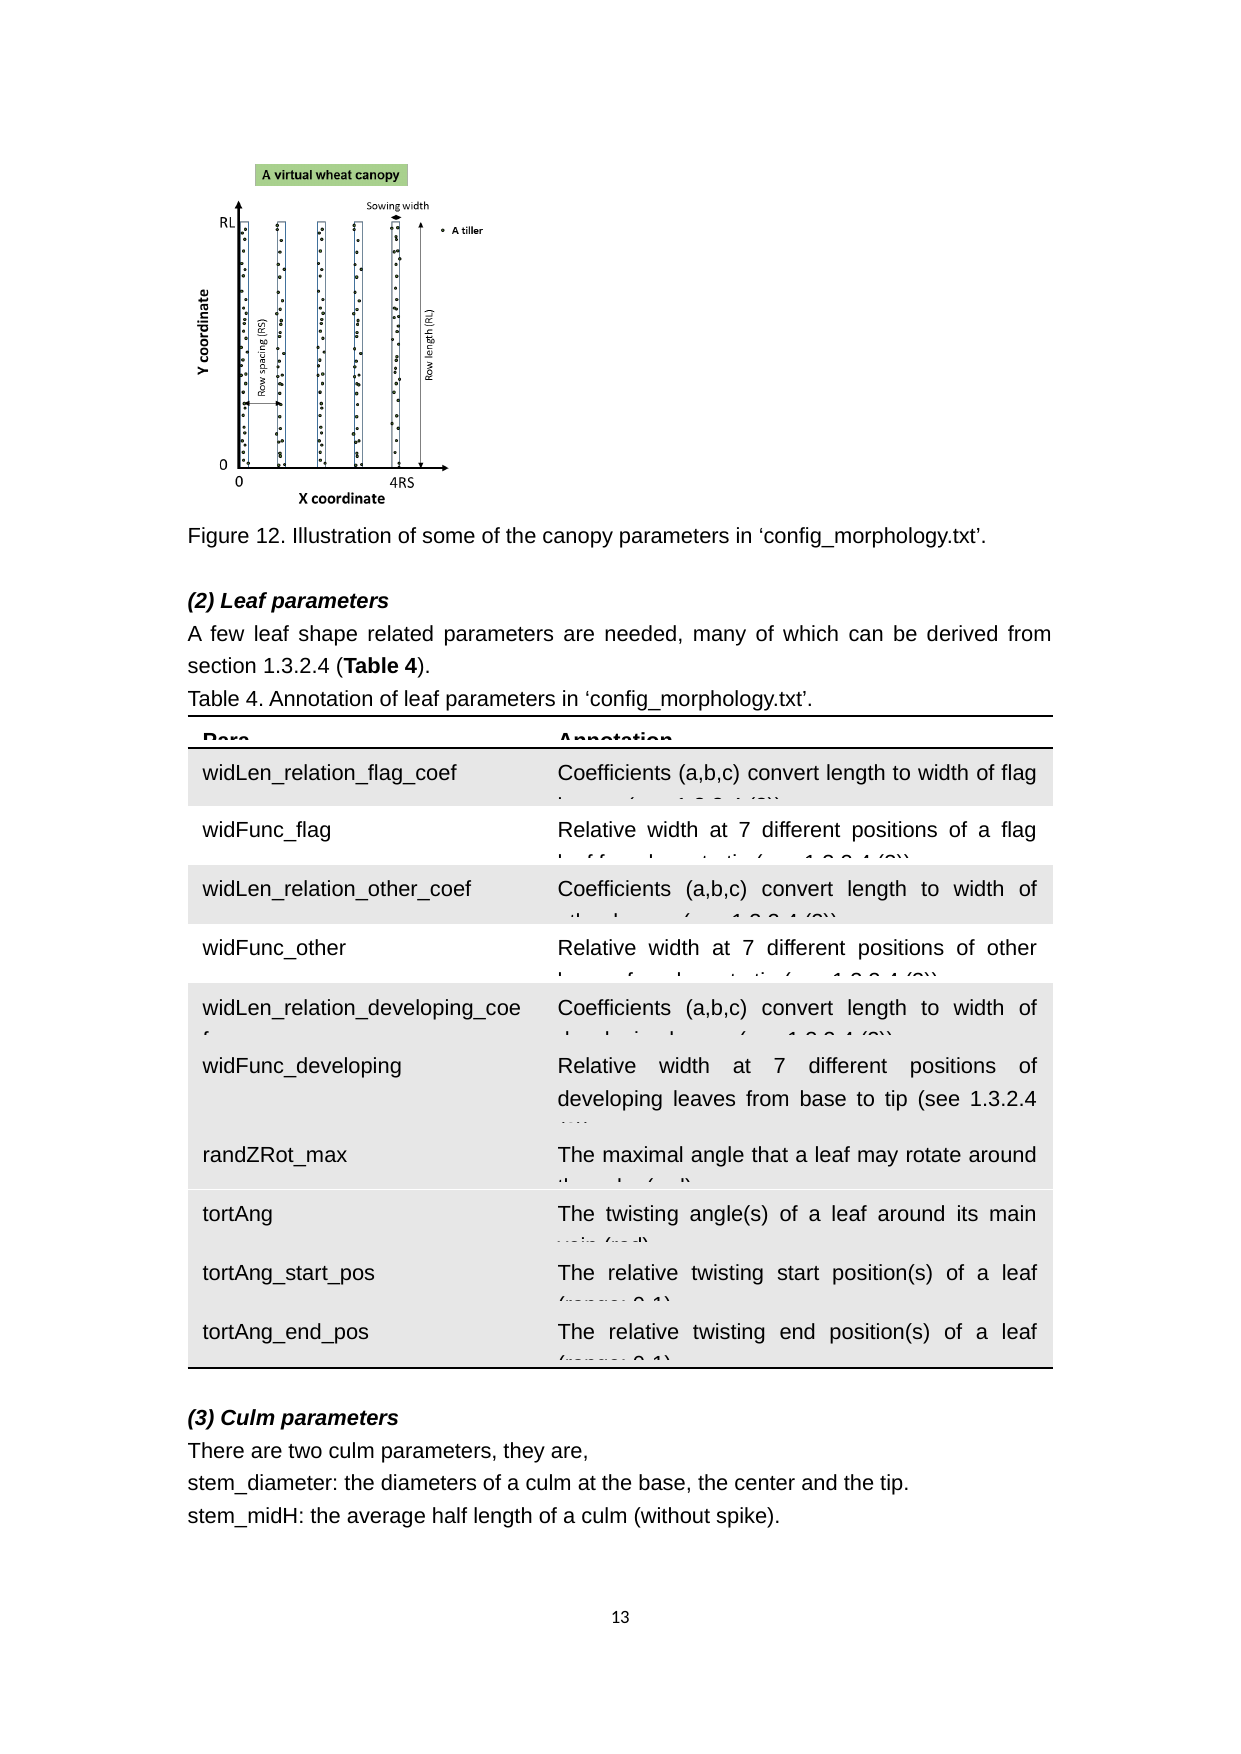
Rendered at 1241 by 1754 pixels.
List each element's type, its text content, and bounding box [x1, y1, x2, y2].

table_cell randZRot_max [188, 1131, 542, 1189]
text stem_diameter: the diameters of a culm at the base, the center and the tip. [187, 1466, 1053, 1499]
table_cell Coefficients (a,b,c) convert length to width of other leaves (see 1.3.2.4 (2)) [542, 865, 1053, 924]
table_cell tortAng [188, 1190, 542, 1249]
table_cell Relative width at 7 different positions of a flag leaf from base to tip (see 1.3.2.4 (3)) [542, 806, 1053, 865]
table_cell widFunc_flag [188, 806, 542, 865]
table_cell widFunc_other [188, 924, 542, 983]
table_header Para. [188, 717, 542, 747]
table_cell The relative twisting end position(s) of a leaf (range: 0-1) [542, 1308, 1053, 1367]
table_header Annotation [542, 717, 1053, 747]
table_cell tortAng_end_pos [188, 1308, 542, 1367]
text Table 4. Annotation of leaf parameters in ‘config_morphology.txt’. [187, 682, 1053, 714]
table_cell The relative twisting start position(s) of a leaf (range: 0-1) [542, 1249, 1053, 1308]
table_cell Coefficients (a,b,c) convert length to width of developing leaves (see 1.3.2.4 (2)) [542, 983, 1053, 1042]
text (2) Leaf parameters [187, 584, 1053, 617]
text A few leaf shape related parameters are needed, many of which can be derived from section 1.3.2.4 (Table 4). [187, 617, 1053, 682]
text (3) Culm parameters [187, 1401, 1053, 1434]
table_cell Relative width at 7 different positions of other leaves from base to tip (see 1.3.2.4 (3)) [542, 924, 1053, 983]
table_cell The maximal angle that a leaf may rotate around the culm (rad) [542, 1131, 1053, 1189]
table_cell widLen_relation_other_coef [188, 865, 542, 924]
table_cell Coefficients (a,b,c) convert length to width of flag leaves (see 1.3.2.4 (2)) [542, 749, 1053, 806]
table_cell widLen_relation_flag_coef [188, 749, 542, 806]
table_cell tortAng_start_pos [188, 1249, 542, 1308]
text stem_midH: the average half length of a culm (without spike). [187, 1499, 1053, 1531]
table_cell widFunc_developing [188, 1042, 542, 1131]
table_cell The twisting angle(s) of a leaf around its main vein (rad) [542, 1190, 1053, 1249]
picture [187, 163, 490, 518]
table_cell widLen_relation_developing_coef [188, 983, 542, 1042]
table_cell Relative width at 7 different positions of developing leaves from base to tip (see 1.3.2.4 (3)) [542, 1042, 1053, 1131]
text There are two culm parameters, they are, [187, 1434, 1053, 1466]
